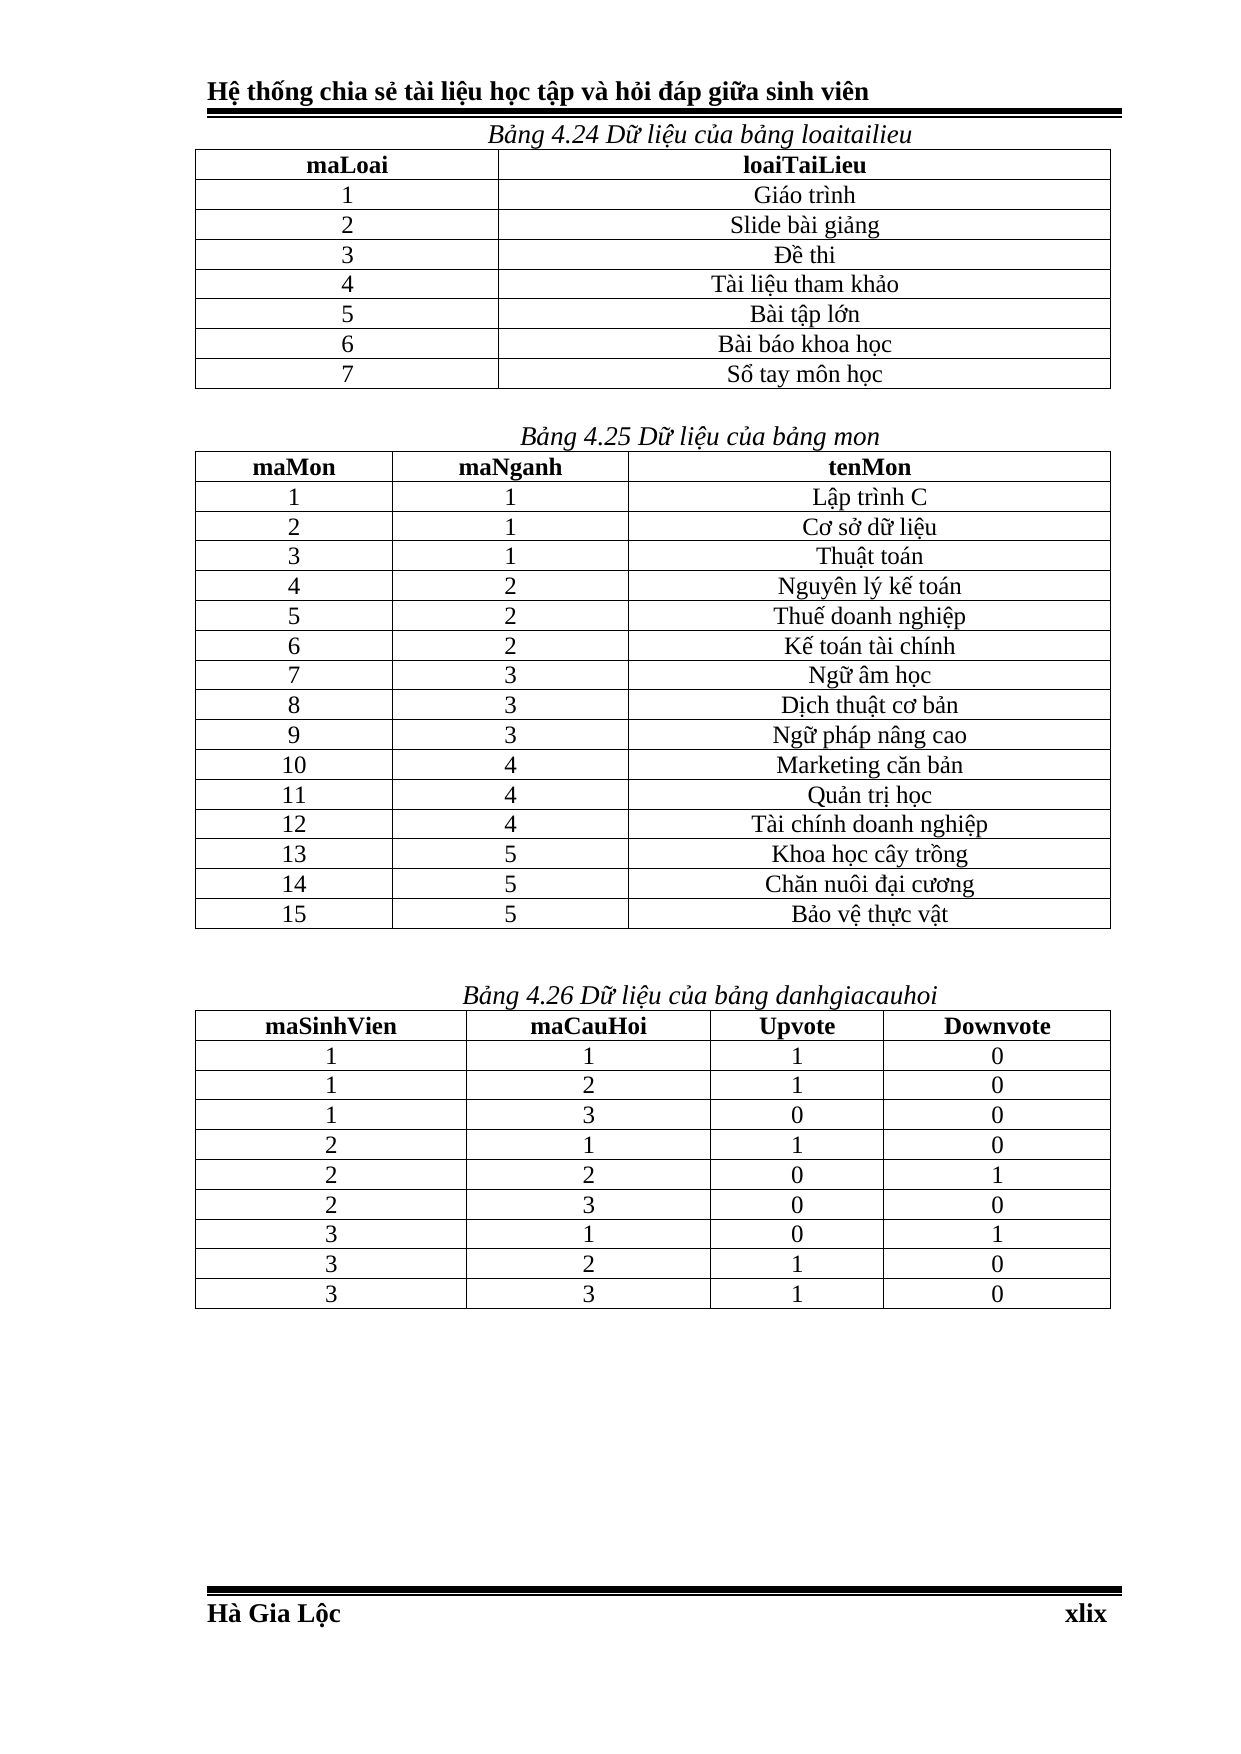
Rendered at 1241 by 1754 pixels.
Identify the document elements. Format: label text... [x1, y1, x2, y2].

table_cell Khoa học cây trồng [629, 839, 1110, 868]
table_cell 1 [711, 1130, 883, 1159]
table_cell Dịch thuật cơ bản [629, 690, 1110, 719]
table_cell 3 [467, 1100, 710, 1129]
table_header tenMon [629, 452, 1110, 481]
table_cell 1 [196, 482, 392, 511]
table_cell 1 [884, 1160, 1110, 1189]
table_cell 5 [393, 839, 628, 868]
table_cell Tài liệu tham khảo [499, 270, 1110, 298]
table_cell Nguyên lý kế toán [629, 571, 1110, 600]
table_cell Ngữ âm học [629, 661, 1110, 689]
table_cell 3 [393, 661, 628, 689]
table_cell Ngữ pháp nâng cao [629, 720, 1110, 749]
table_cell 0 [711, 1220, 883, 1248]
table_cell 1 [196, 180, 498, 209]
table_cell 2 [196, 1190, 466, 1218]
table_cell 14 [196, 869, 392, 898]
table_cell 3 [393, 690, 628, 719]
table_cell 0 [711, 1160, 883, 1189]
table_header loaiTaiLieu [499, 150, 1110, 179]
table_cell 7 [196, 661, 392, 689]
table_cell 12 [196, 810, 392, 838]
table_cell 2 [196, 1160, 466, 1189]
table_cell 4 [393, 810, 628, 838]
table_cell 3 [467, 1279, 710, 1308]
table_header maLoai [196, 150, 498, 179]
table_cell 7 [196, 359, 498, 388]
table_cell 0 [711, 1100, 883, 1129]
table_cell 11 [196, 780, 392, 808]
table_cell 1 [711, 1041, 883, 1069]
table_cell 1 [711, 1279, 883, 1308]
table_cell 4 [393, 750, 628, 779]
table_cell Cơ sở dữ liệu [629, 512, 1110, 540]
table_cell 6 [196, 329, 498, 358]
table_cell 5 [196, 299, 498, 328]
table_cell 0 [884, 1071, 1110, 1099]
table_cell 6 [196, 631, 392, 659]
table_cell 4 [196, 270, 498, 298]
table_cell 5 [196, 601, 392, 630]
table_header maMon [196, 452, 392, 481]
table_cell 1 [196, 1100, 466, 1129]
table_cell Bài báo khoa học [499, 329, 1110, 358]
table_cell 1 [467, 1220, 710, 1248]
table_cell Bảo vệ thực vật [629, 899, 1110, 928]
table_cell 0 [884, 1190, 1110, 1218]
table_cell 3 [393, 720, 628, 749]
table_cell 2 [196, 1130, 466, 1159]
table_cell Thuật toán [629, 541, 1110, 570]
table_header maSinhVien [196, 1011, 466, 1040]
table_cell 2 [467, 1160, 710, 1189]
table_header Downvote [884, 1011, 1110, 1040]
table_cell Quản trị học [629, 780, 1110, 808]
table_cell Marketing căn bản [629, 750, 1110, 779]
table_cell 3 [196, 541, 392, 570]
table_cell 1 [884, 1220, 1110, 1248]
table_cell 3 [196, 1249, 466, 1278]
table_cell Sổ tay môn học [499, 359, 1110, 388]
table_cell Lập trình C [629, 482, 1110, 511]
table_cell 1 [393, 541, 628, 570]
table_cell 1 [467, 1041, 710, 1069]
table_cell 3 [467, 1190, 710, 1218]
table_cell 1 [196, 1071, 466, 1099]
table_cell Chăn nuôi đại cương [629, 869, 1110, 898]
table_cell 9 [196, 720, 392, 749]
table_cell 2 [393, 571, 628, 600]
table_cell 0 [884, 1130, 1110, 1159]
table_cell 13 [196, 839, 392, 868]
table_cell 3 [196, 1220, 466, 1248]
table_cell 3 [196, 1279, 466, 1308]
table_cell 15 [196, 899, 392, 928]
table_cell Bài tập lớn [499, 299, 1110, 328]
table_cell 10 [196, 750, 392, 779]
table_cell 8 [196, 690, 392, 719]
table_cell 0 [884, 1279, 1110, 1308]
table_cell 1 [393, 482, 628, 511]
table_cell 4 [393, 780, 628, 808]
table_cell 0 [884, 1041, 1110, 1069]
table_cell 2 [467, 1249, 710, 1278]
table_cell 5 [393, 869, 628, 898]
table_cell 5 [393, 899, 628, 928]
table_cell 0 [884, 1100, 1110, 1129]
table_cell 1 [196, 1041, 466, 1069]
table_cell Giáo trình [499, 180, 1110, 209]
table_cell 0 [884, 1249, 1110, 1278]
table_cell Kế toán tài chính [629, 631, 1110, 659]
table_cell 4 [196, 571, 392, 600]
table_cell 1 [711, 1249, 883, 1278]
table_cell 2 [196, 210, 498, 239]
table_cell Tài chính doanh nghiệp [629, 810, 1110, 838]
table_cell 3 [196, 240, 498, 268]
table_header Upvote [711, 1011, 883, 1040]
table_cell 2 [393, 601, 628, 630]
table_cell 1 [711, 1071, 883, 1099]
table_cell 1 [393, 512, 628, 540]
table_header maNganh [393, 452, 628, 481]
table_cell 2 [467, 1071, 710, 1099]
table_cell 2 [393, 631, 628, 659]
table_header maCauHoi [467, 1011, 710, 1040]
table_cell Đề thi [499, 240, 1110, 268]
table_cell 0 [711, 1190, 883, 1218]
table_cell 2 [196, 512, 392, 540]
table_cell 1 [467, 1130, 710, 1159]
table_cell Thuế doanh nghiệp [629, 601, 1110, 630]
table_cell Slide bài giảng [499, 210, 1110, 239]
